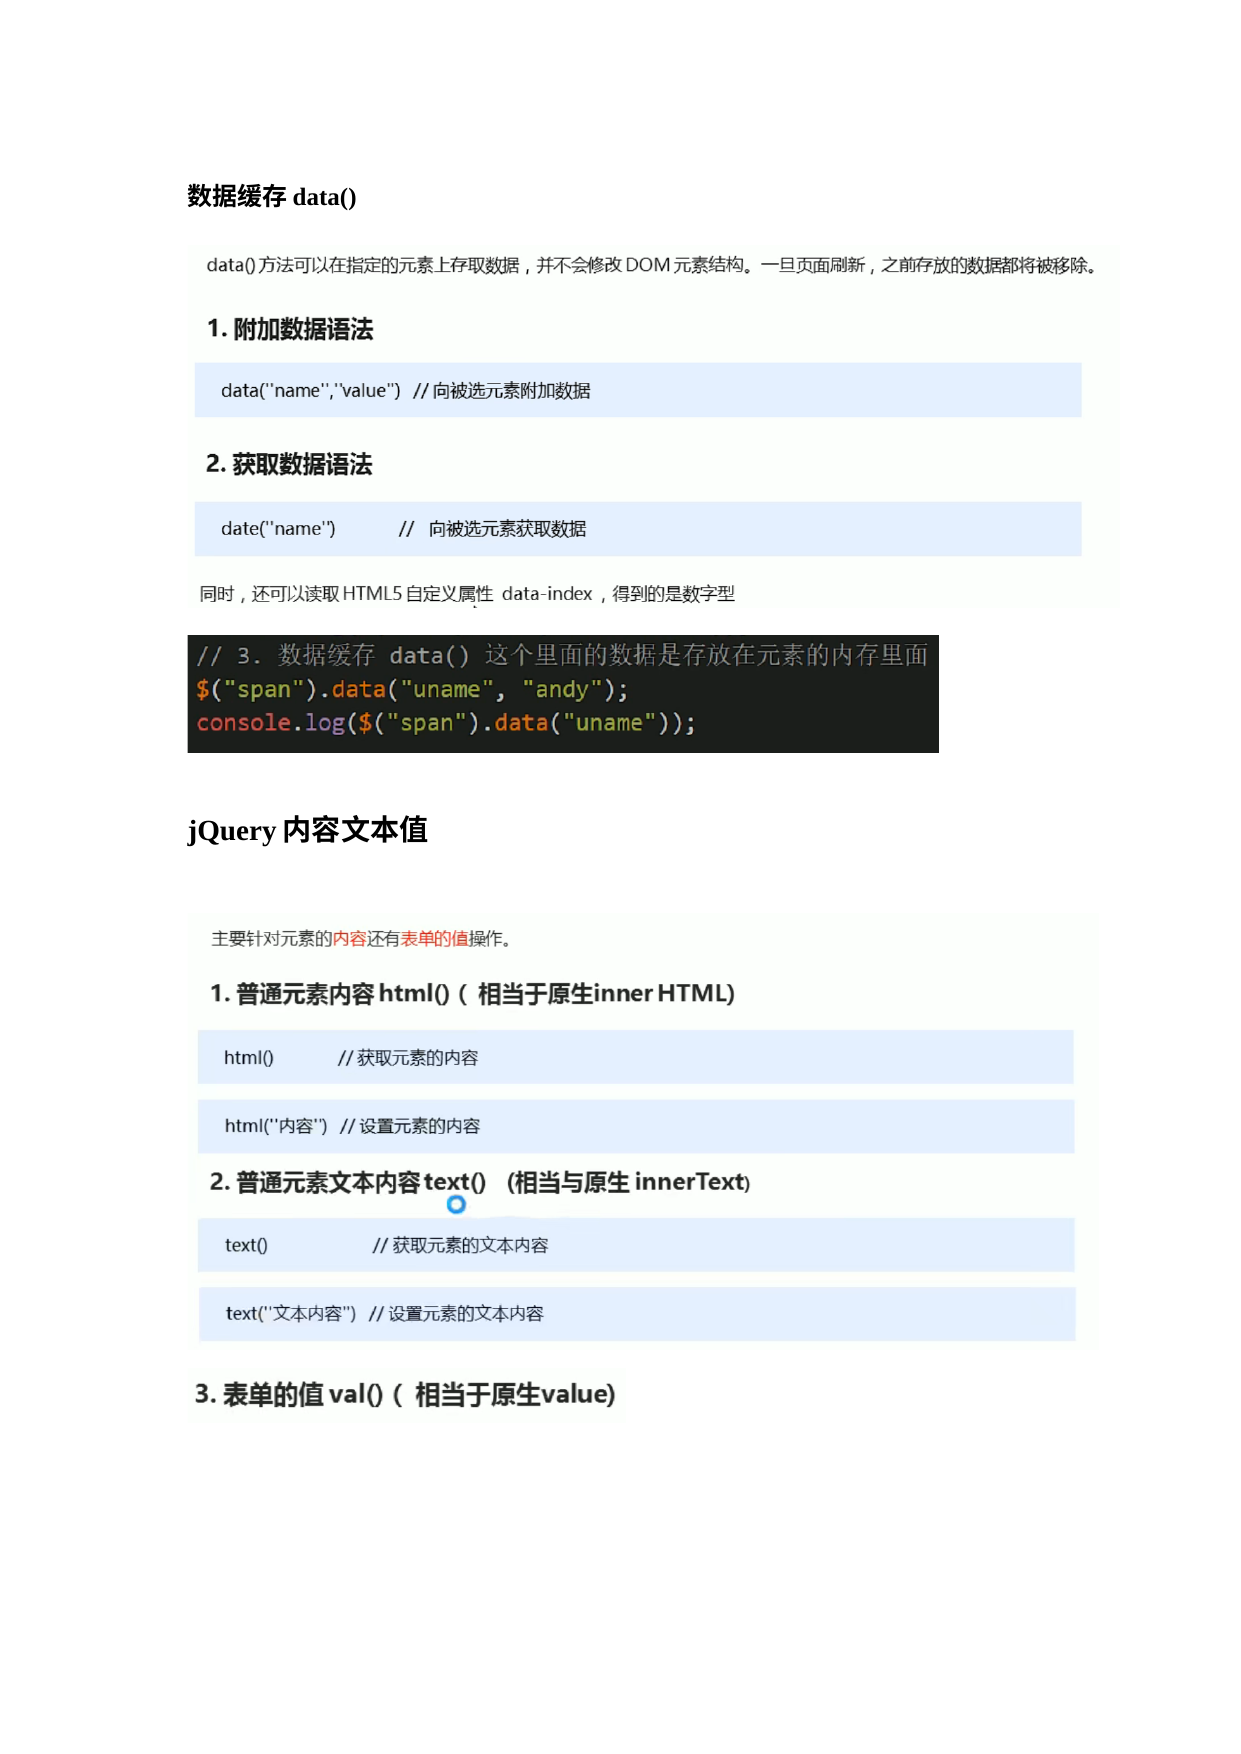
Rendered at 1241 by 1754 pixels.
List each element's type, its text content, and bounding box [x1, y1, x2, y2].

picture [187, 1368, 627, 1423]
picture [187, 245, 1121, 608]
picture [187, 635, 939, 753]
picture [187, 913, 1099, 1350]
subtitle 数据缓存data() [187, 162, 1053, 227]
subtitle jQuery内容文本值 [187, 795, 1053, 860]
